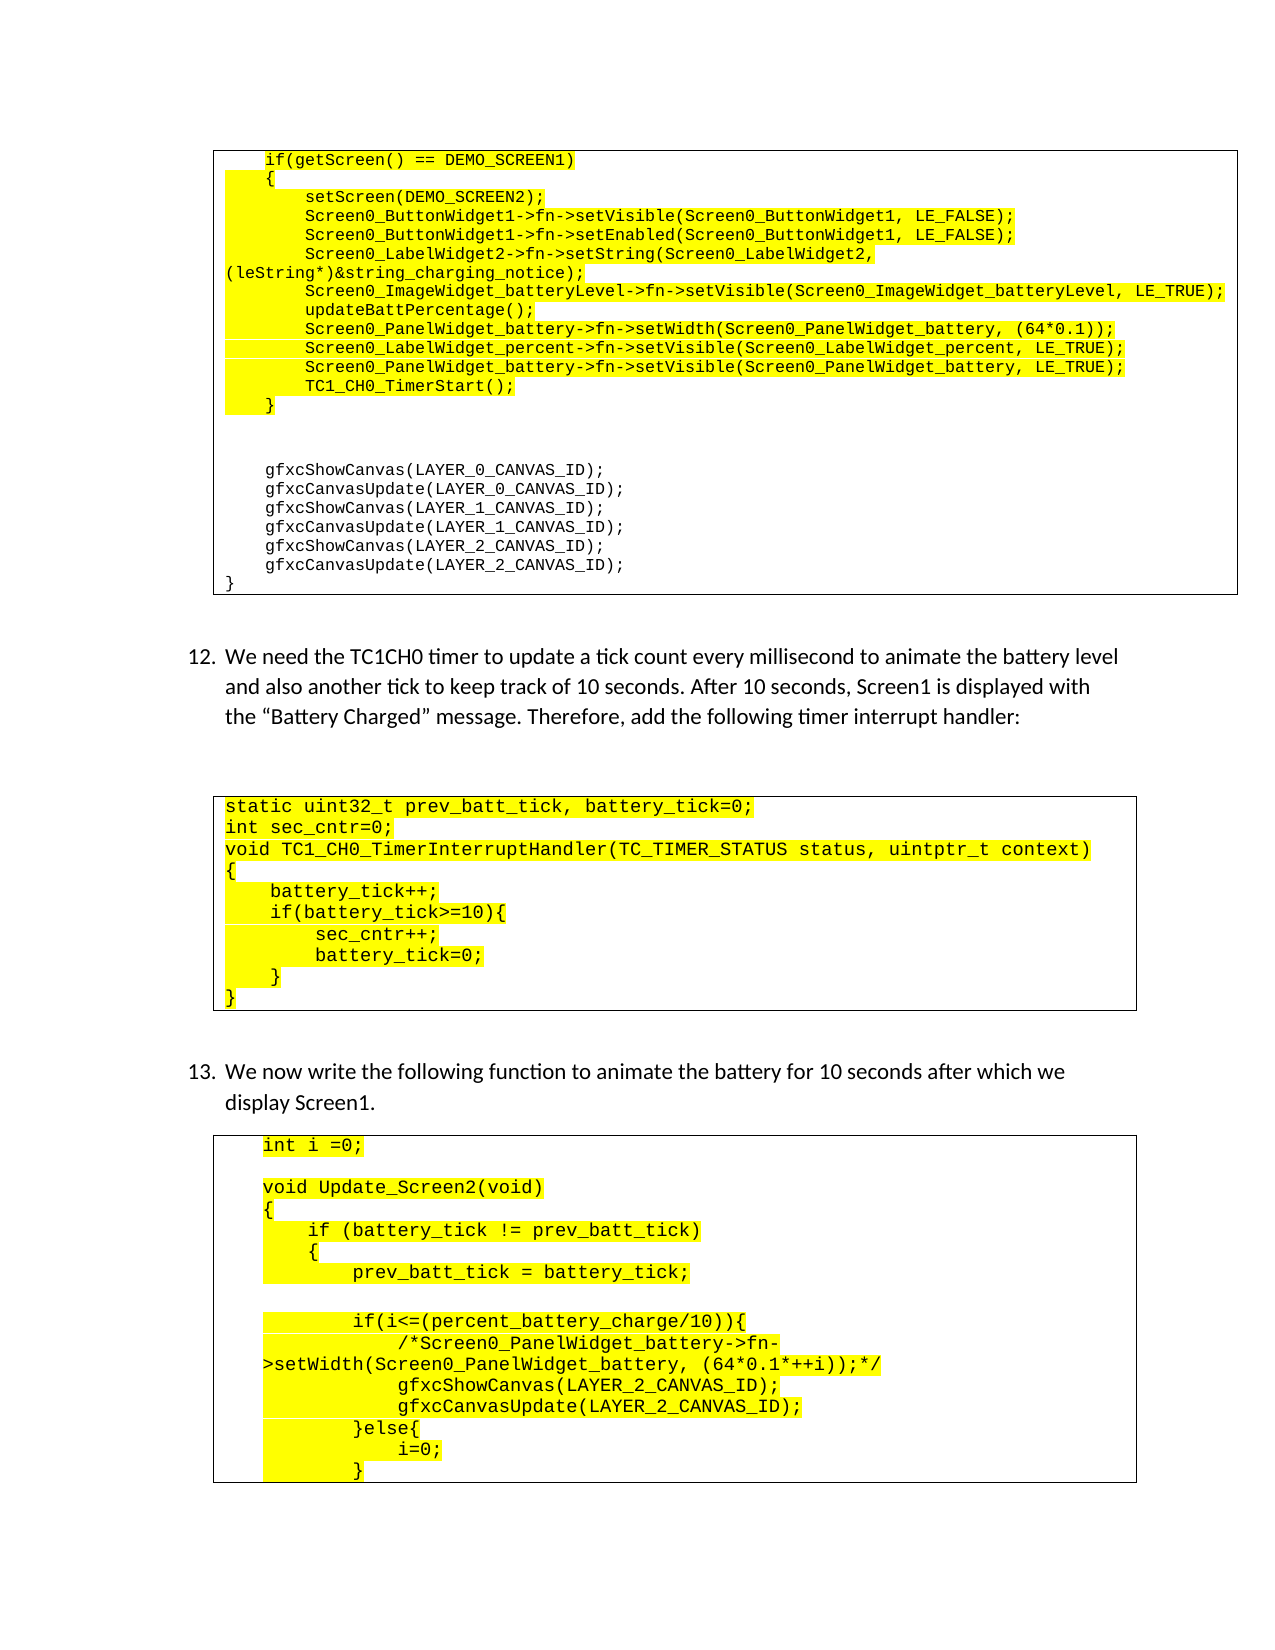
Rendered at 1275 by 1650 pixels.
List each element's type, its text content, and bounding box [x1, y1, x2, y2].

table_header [214, 1136, 1136, 1482]
list We need the TC1CH0 timer to update a tick count every millisecond to animate the battery level and also another tick to keep track of 10 seconds. After 10 seconds, Screen1 is displayed with the “Battery Charged” message. Therefore, add the following timer interrupt handler: [187, 642, 1125, 730]
table_header static uint32_t prev_batt_tick, battery_tick=0; int sec_cntr=0; void TC1_CH0_TimerInterruptHandler(TC_TIMER_STATUS status, uintptr_t context) { battery_tick++; if(battery_tick>=10){ sec_cntr++; battery_tick=0; } } [214, 797, 1136, 1009]
list We now write the following function to animate the battery for 10 seconds after which we display Screen1. [187, 1057, 1125, 1116]
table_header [214, 151, 1237, 594]
